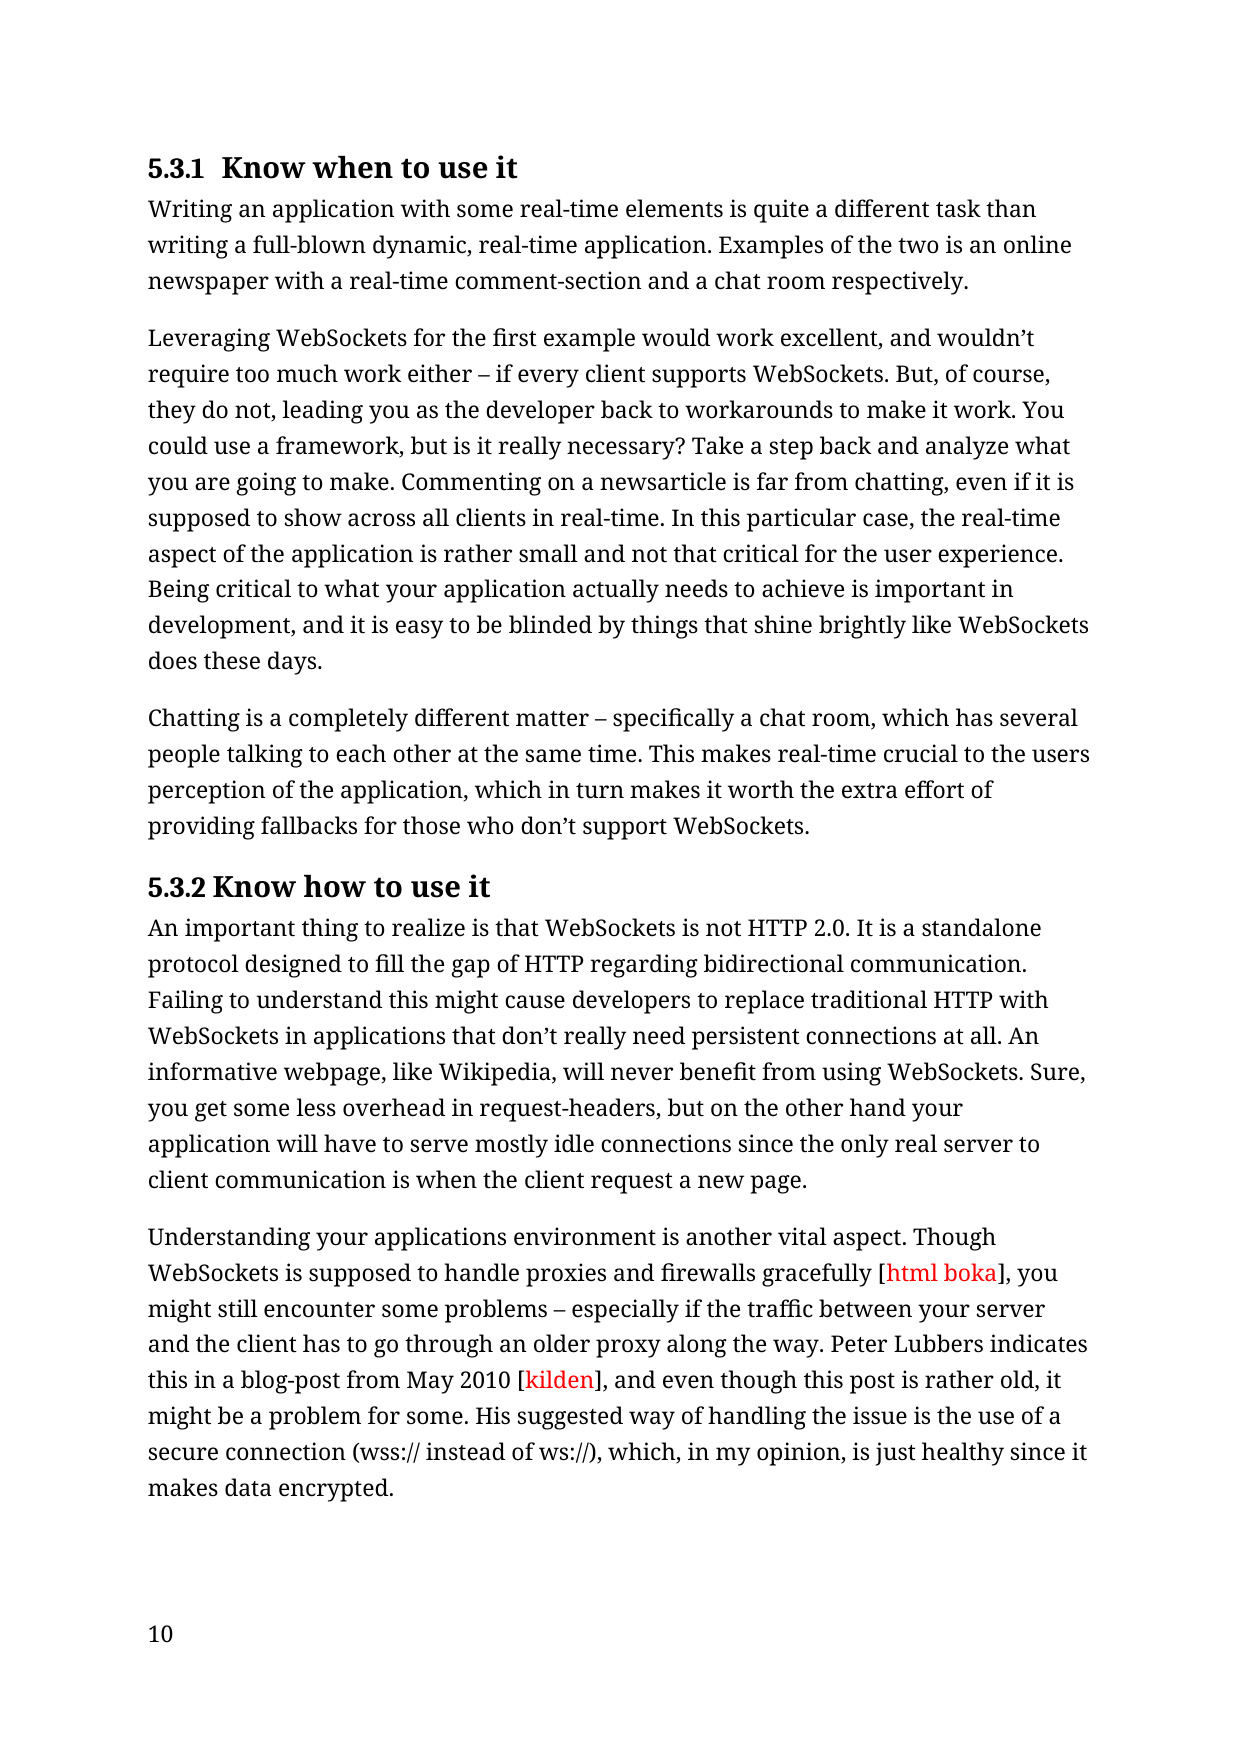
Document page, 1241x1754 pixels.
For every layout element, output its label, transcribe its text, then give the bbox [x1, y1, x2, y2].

subtitle Know how to use it [148, 867, 1093, 906]
text Chatting is a completely different matter – specifically a chat room, which has several people talking to each other at the same time. This makes real-time crucial to the users perception of the application, which in turn makes it worth the extra effort of providing fallbacks for those who don’t support WebSockets. [148, 702, 1093, 841]
text Writing an application with some real-time elements is quite a different task than writing a full-blown dynamic, real-time application. Examples of the two is an online newspaper with a real-time comment-section and a chat room respectively. [148, 193, 1093, 296]
text Leveraging WebSockets for the first example would work excellent, and wouldn’t require too much work either – if every client supports WebSockets. But, of course, they do not, leading you as the developer back to workarounds to make it work. You could use a framework, but is it really necessary? Take a step back and analyze what you are going to make. Commenting on a newsarticle is far from chatting, even if it is supposed to show across all clients in real-time. In this particular case, the real-time aspect of the application is rather small and not that critical for the user experience. Being critical to what your application actually needs to achieve is important in development, and it is easy to be blinded by things that shine brightly like WebSockets does these days. [148, 322, 1093, 677]
text An important thing to realize is that WebSockets is not HTTP 2.0. It is a standalone protocol designed to fill the gap of HTTP regarding bidirectional communication. Failing to understand this might cause developers to replace traditional HTTP with WebSockets in applications that don’t really need persistent connections at all. An informative webpage, like Wikipedia, will never benefit from using WebSockets. Sure, you get some less overhead in request-headers, but on the other hand your application will have to serve mostly idle connections since the only real server to client communication is when the client request a new page. [148, 912, 1093, 1195]
text Understanding your applications environment is another vital aspect. Though WebSockets is supposed to handle proxies and firewalls gracefully [html boka], you might still encounter some problems – especially if the traffic between your server and the client has to go through an older proxy along the way. Peter Lubbers indicates this in a blog-post from May 2010 [kilden], and even though this post is rather old, it might be a problem for some. His suggested way of handling the issue is the use of a secure connection (wss:// instead of ws://), which, in my opinion, is just healthy since it makes data encrypted. [148, 1221, 1093, 1503]
subtitle Know when to use it [148, 148, 1093, 187]
